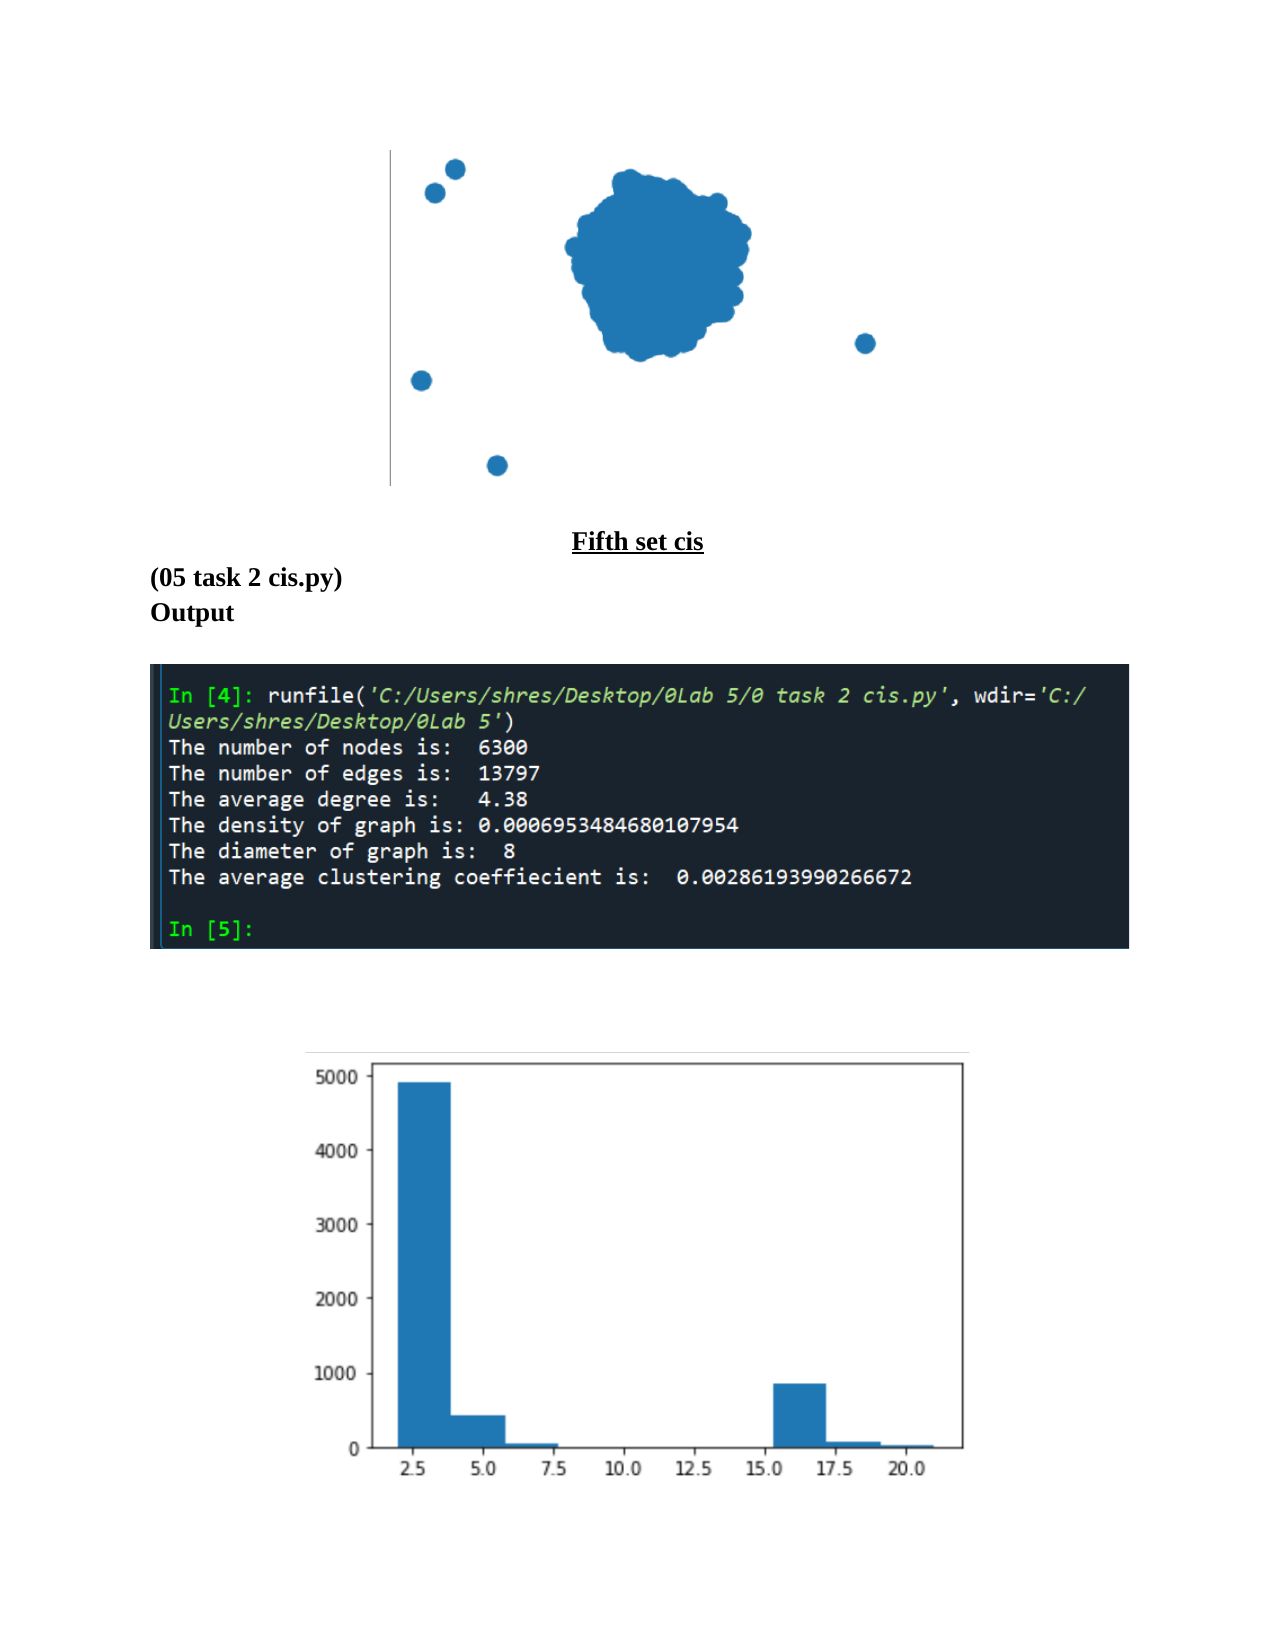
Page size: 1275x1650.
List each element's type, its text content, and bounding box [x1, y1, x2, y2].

text Output [150, 597, 1125, 628]
text Fifth set cis [150, 525, 1125, 556]
picture [150, 664, 1130, 949]
picture [305, 1052, 970, 1488]
text (05 task 2 cis.py) [150, 561, 1125, 592]
picture [389, 150, 886, 486]
